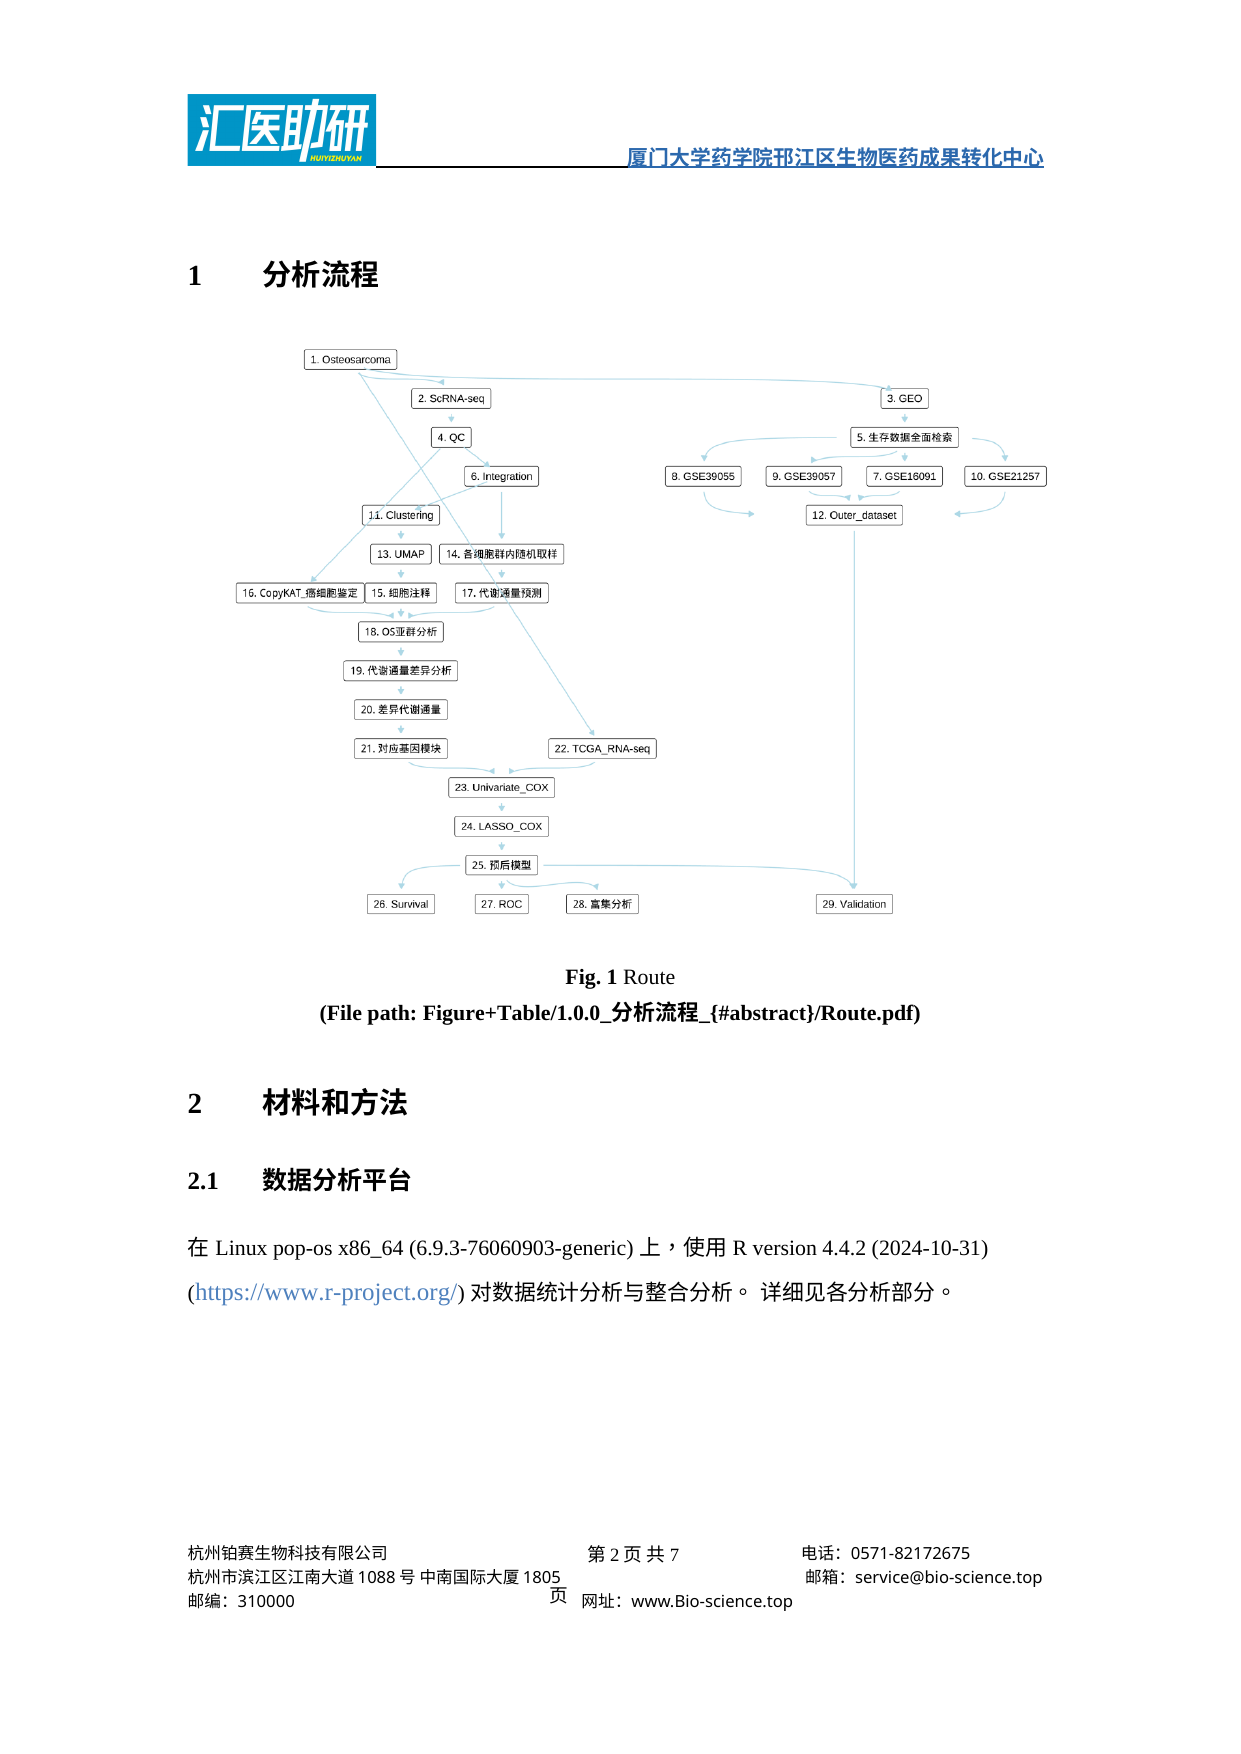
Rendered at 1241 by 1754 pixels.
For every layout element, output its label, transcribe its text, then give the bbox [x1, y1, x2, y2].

subtitle 2.1 数据分析平台 [187, 1163, 1053, 1197]
text 在 Linux pop-os x86_64 (6.9.3-76060903-generic) 上，使用 R version 4.4.2 (2024-10-31) (https://www.r-project.org/) 对数据统计分析与整合分析。 详细见各分析部分。 [187, 1232, 1053, 1307]
picture [196, 131, 208, 150]
picture [204, 106, 210, 114]
picture [327, 106, 368, 150]
subtitle 2 材料和方法 [187, 1082, 1053, 1122]
subtitle 1 分析流程 [187, 255, 1053, 294]
picture [210, 106, 243, 150]
picture [201, 118, 208, 127]
picture [243, 106, 284, 150]
picture [187, 332, 1118, 931]
text Fig. 1 Route [187, 964, 1053, 989]
text (File path: Figure+Table/1.0.0_分析流程_{#abstract}/Route.pdf) [187, 997, 1053, 1026]
picture [282, 99, 327, 161]
